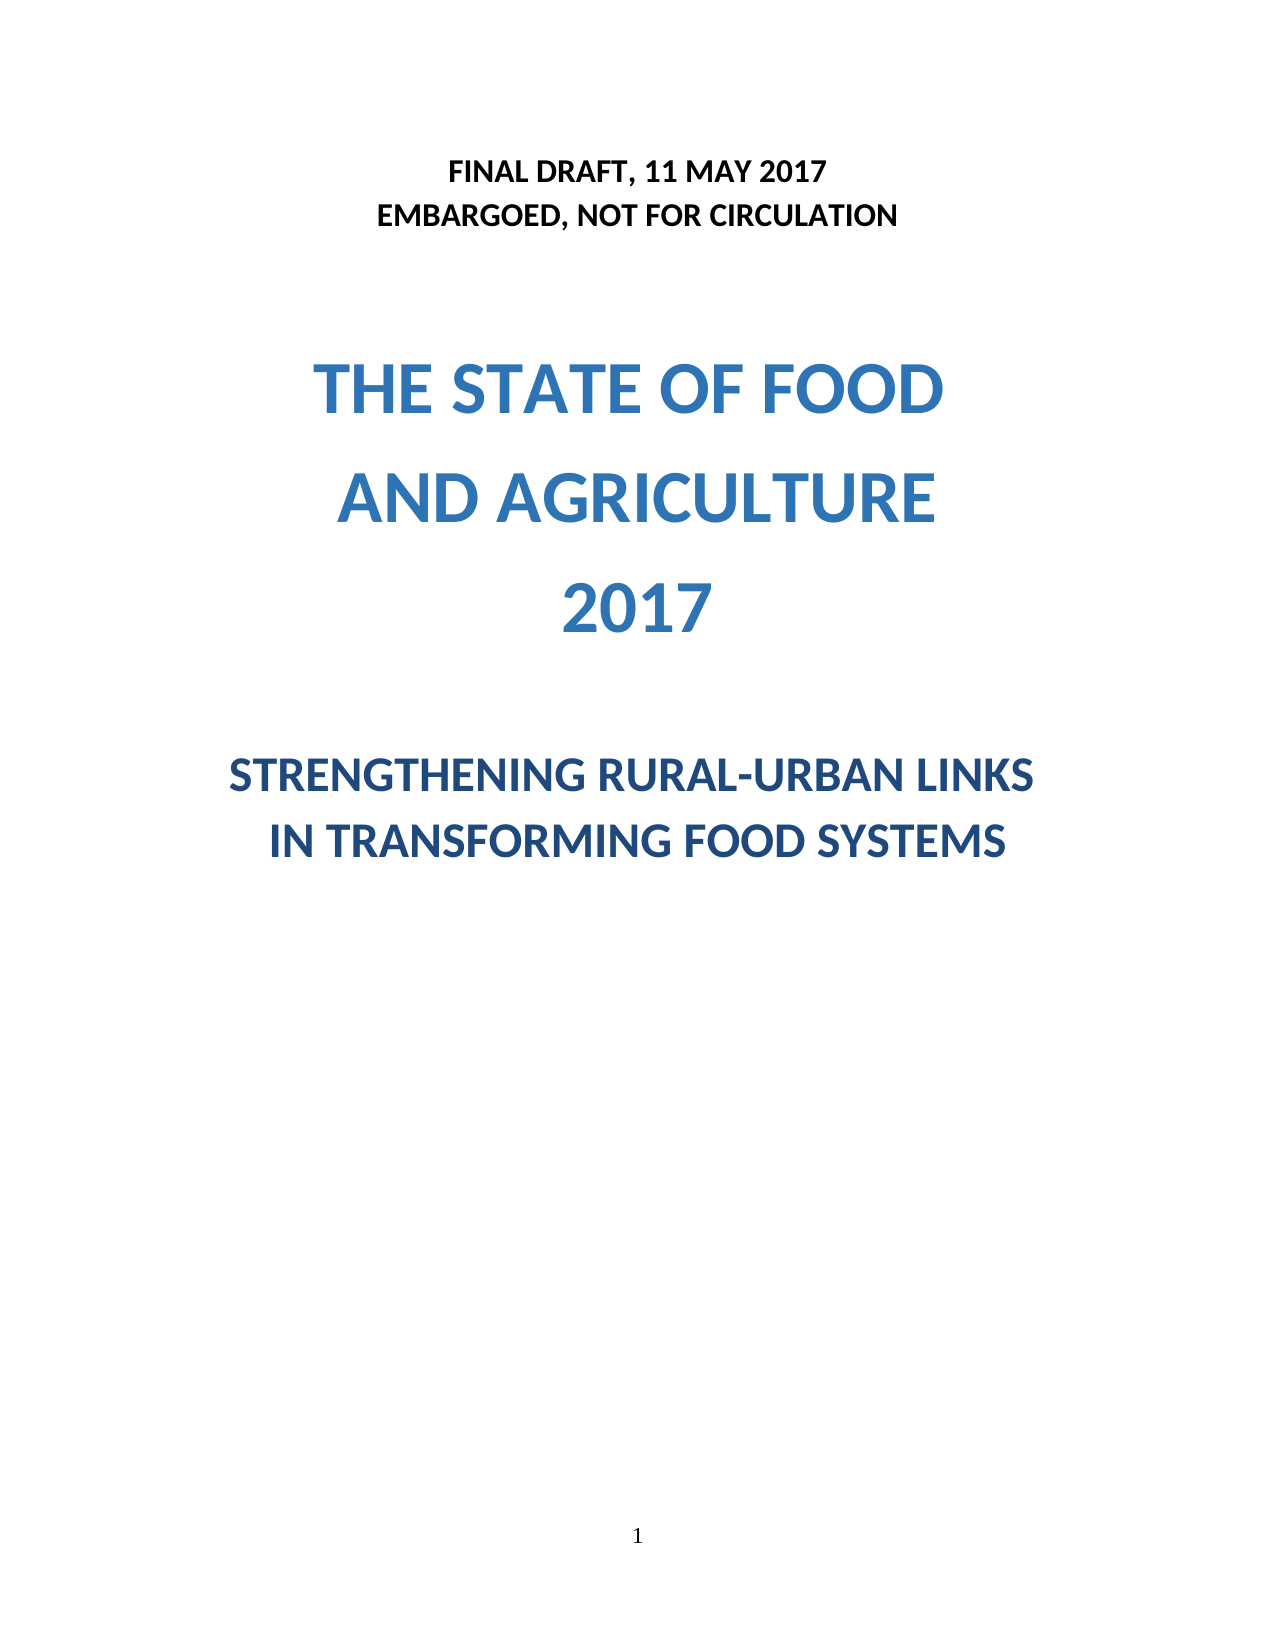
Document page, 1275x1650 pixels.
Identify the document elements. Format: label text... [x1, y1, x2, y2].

text STRENGTHENING RURAL-URBAN LINKS IN TRANSFORMING FOOD SYSTEMS [150, 743, 1125, 870]
text THE STATE OF FOOD AND AGRICULTURE 2017 [150, 340, 1125, 651]
text FINAL DRAFT, 11 MAY 2017 EMBARGOED, NOT FOR CIRCULATION [150, 150, 1125, 235]
